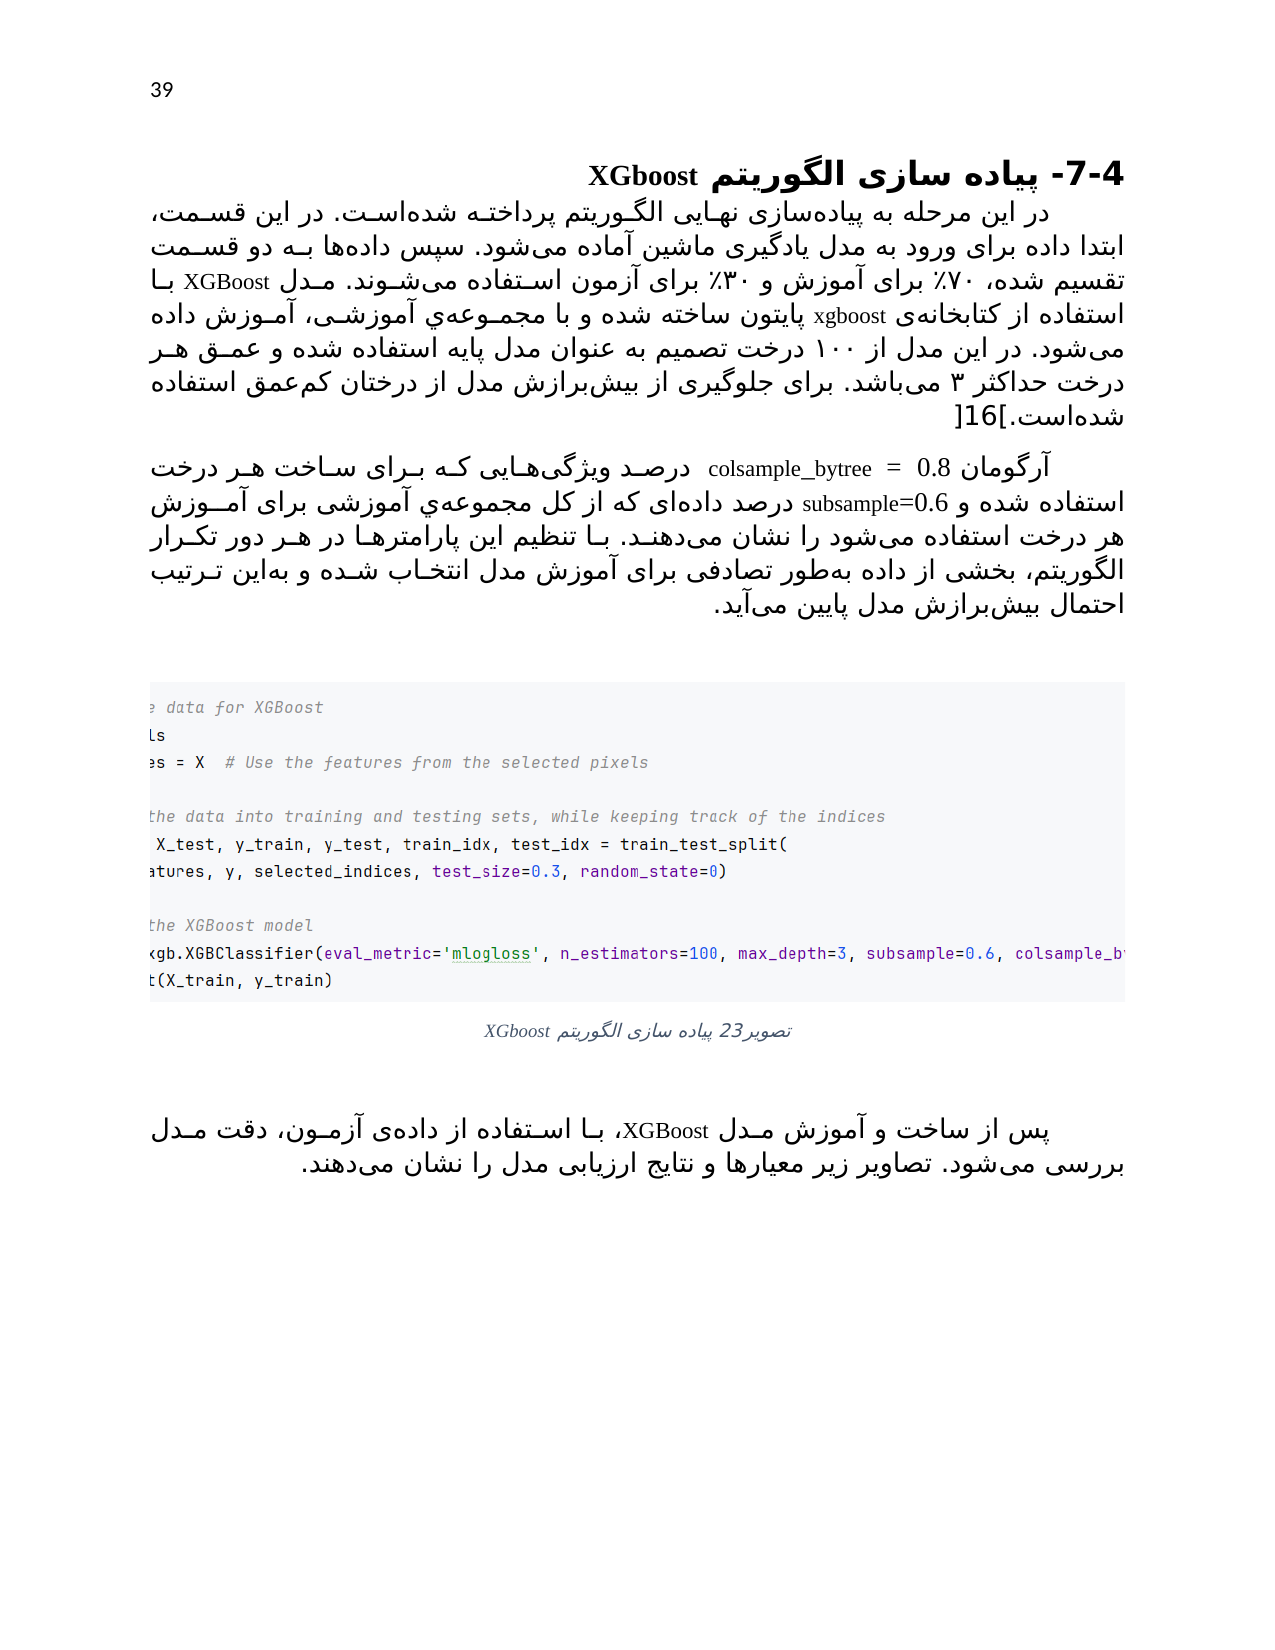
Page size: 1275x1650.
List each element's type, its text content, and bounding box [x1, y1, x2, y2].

text در این مرحله به پیاده‌سازی نهایی الگوریتم پرداخته شده‌است. در این قسمت، ابتدا داده برای ورود به مدل یادگیری ماشین آماده می‌شود. سپس داده‌ها به دو قسمت تقسیم شده، ۷۰٪ برای آموزش و ۳۰٪ برای آزمون استفاده می‌شوند. مدل XGBoost با استفاده از کتابخانه‌ی xgboost پایتون ساخته شده و با مجموعه‌ي آموزشی،‌ آموزش داده می‌شود. در این مدل از ۱۰۰ درخت تصمیم به عنوان مدل پایه استفاده شده و عمق هر درخت حداکثر ۳ می‌باشد. برای جلوگیری از بیش‌برازش مدل از درختان کم‌عمق استفاده شده‌است.]16[ [150, 196, 1125, 432]
picture [150, 682, 1125, 1002]
text تصویر23 پیاده سازی الگوریتم XGboost [150, 1020, 1125, 1042]
text آرگومان colsample_bytree = 0.8 درصد ویژگی‌هایی که برای ساخت هر درخت استفاده شده و subsample=0.6 درصد داده‌ای که از کل مجموعه‌ي آموزشی برای آموزش هر درخت استفاده می‌شود را نشان می‌دهند. با تنظیم این پارامترها در هر دور تکرار الگوریتم، بخشی از داده به‌طور تصادفی برای آموزش مدل انتخاب شده و به‌این ترتیب احتمال بیش‌برازش مدل پایین می‌آید. [150, 451, 1125, 620]
subtitle 7-4- پیاده سازی الگوریتم XGboost [150, 154, 1125, 193]
text پس از ساخت و آموزش مدل XGBoost، با استفاده از داده‌ی آزمون، دقت مدل بررسی می‌شود. تصاویر زیر معیارها و نتایج ارزیابی مدل را نشان می‌دهند. [150, 1113, 1125, 1179]
